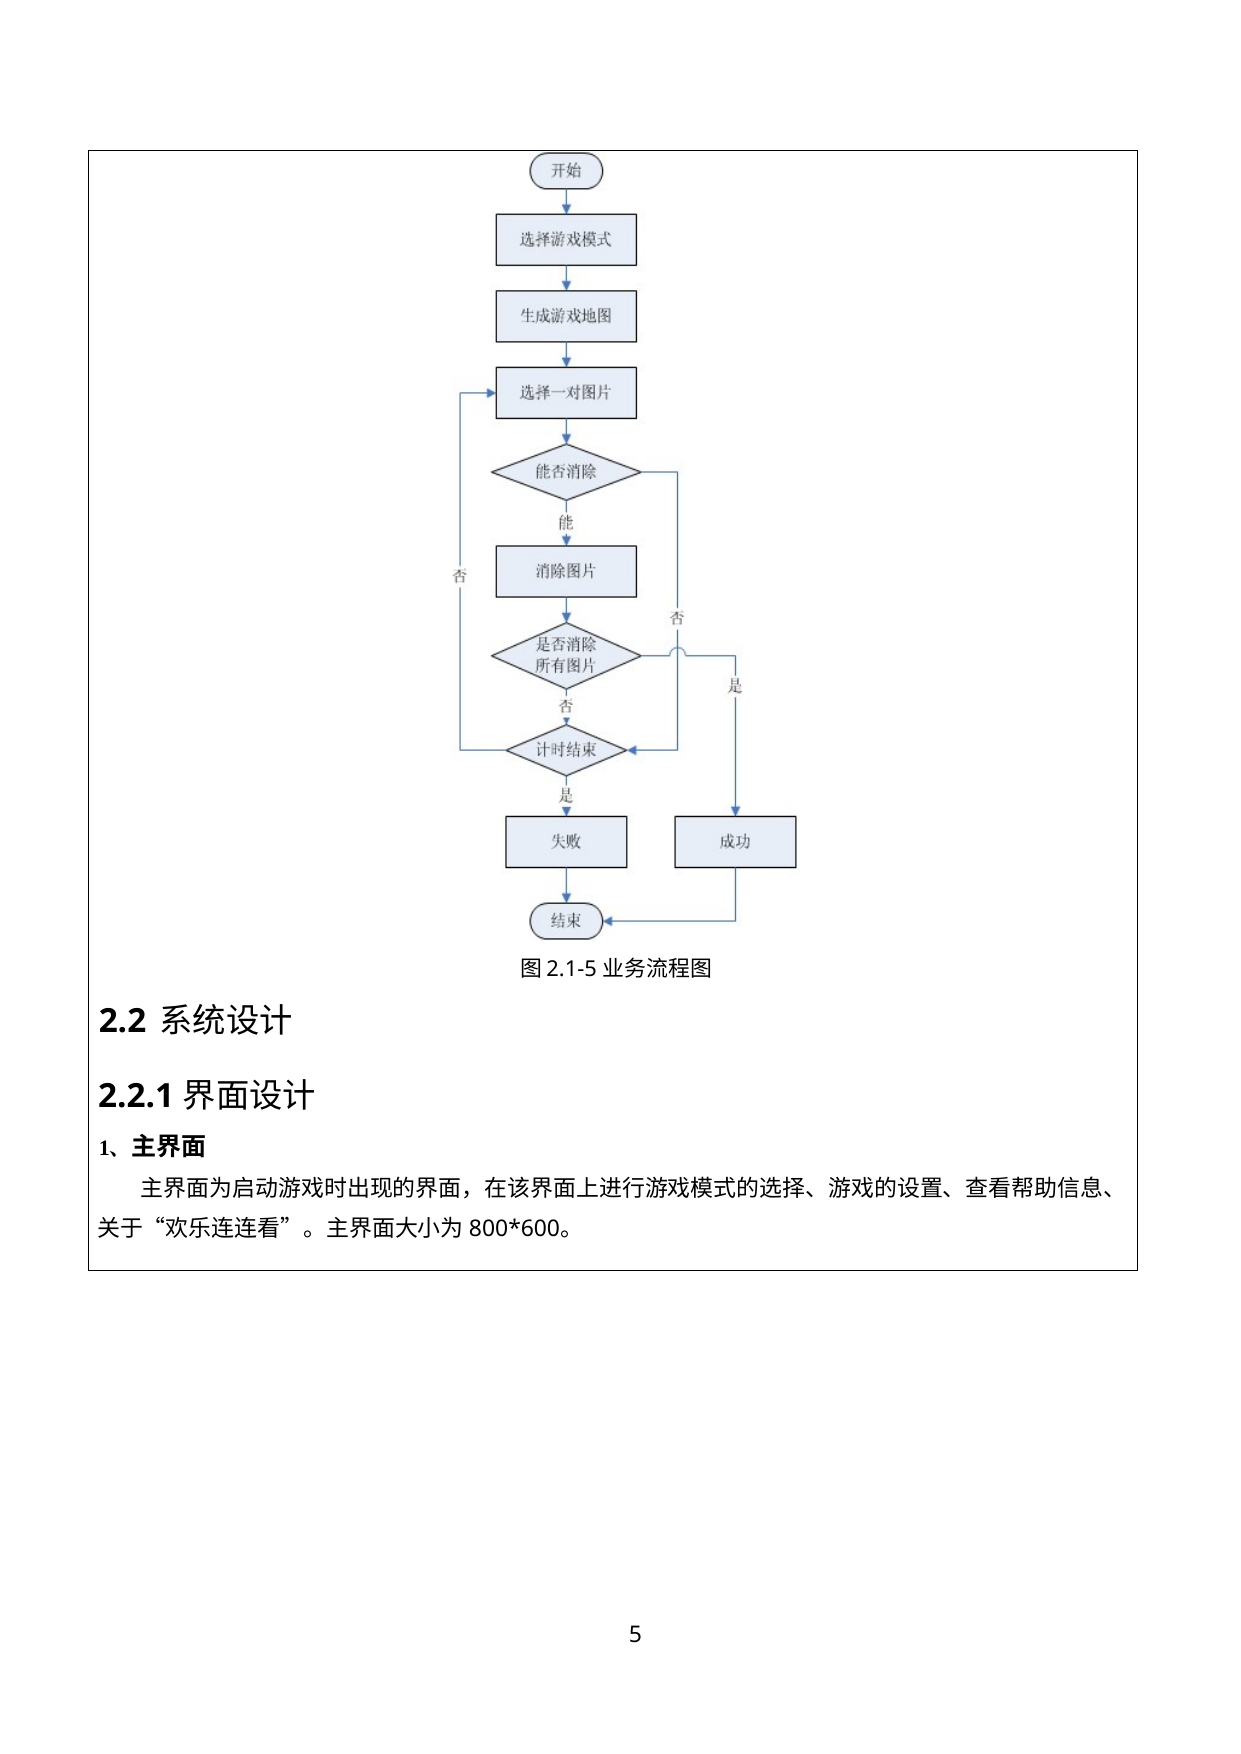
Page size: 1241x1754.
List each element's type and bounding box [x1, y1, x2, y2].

table_cell [89, 151, 1137, 1269]
picture [433, 151, 799, 941]
